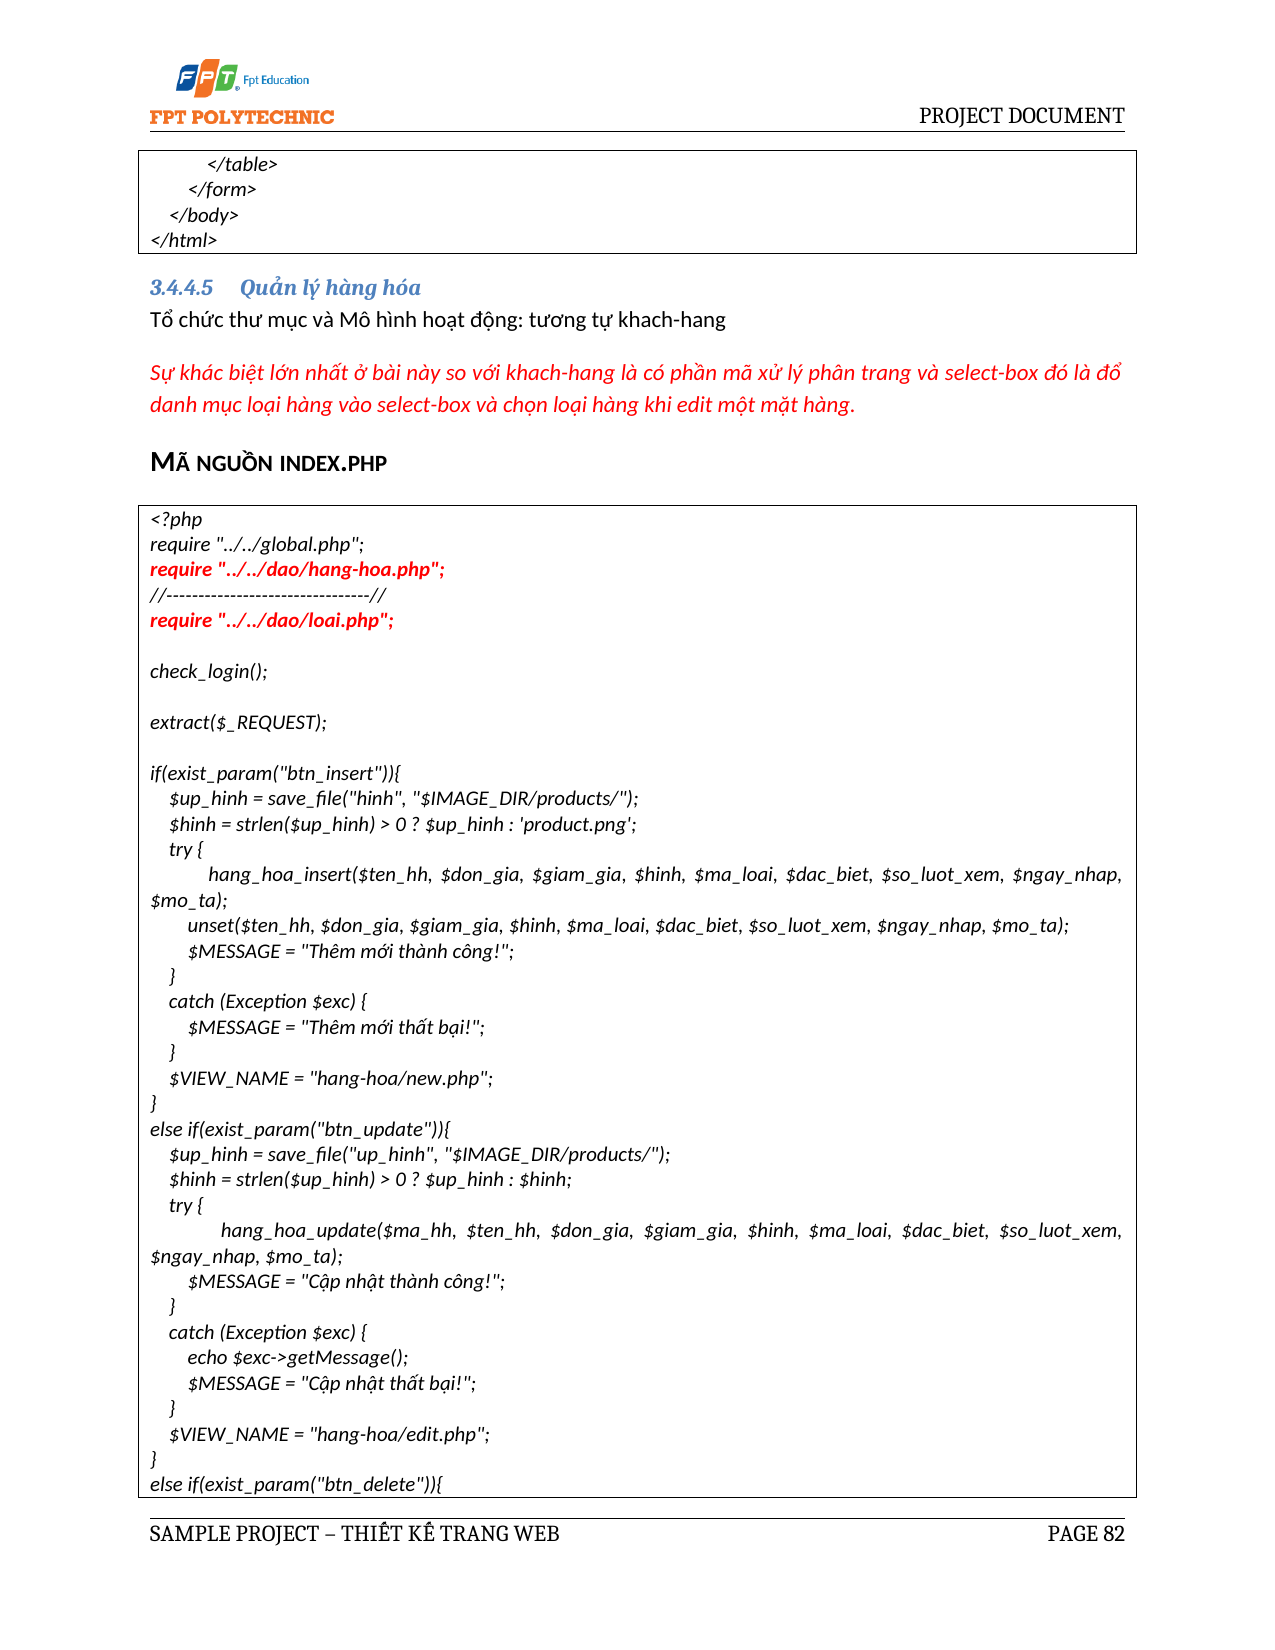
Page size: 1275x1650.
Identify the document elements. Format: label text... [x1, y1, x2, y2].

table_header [139, 506, 1136, 1497]
subtitle Quản lý hàng hóa [150, 274, 1125, 301]
text Tổ chức thư mục và Mô hình hoạt động: tương tự khach-hang [150, 305, 1125, 333]
picture [150, 59, 336, 124]
text Mã nguồn index.php [150, 443, 1125, 479]
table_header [139, 151, 1136, 253]
text Sự khác biệt lớn nhất ở bài này so với khach-hang là có phần mã xử lý phân trang và select-box đó là đổ danh mục loại hàng vào select-box và chọn loại hàng khi edit một mặt hàng. [150, 358, 1125, 418]
